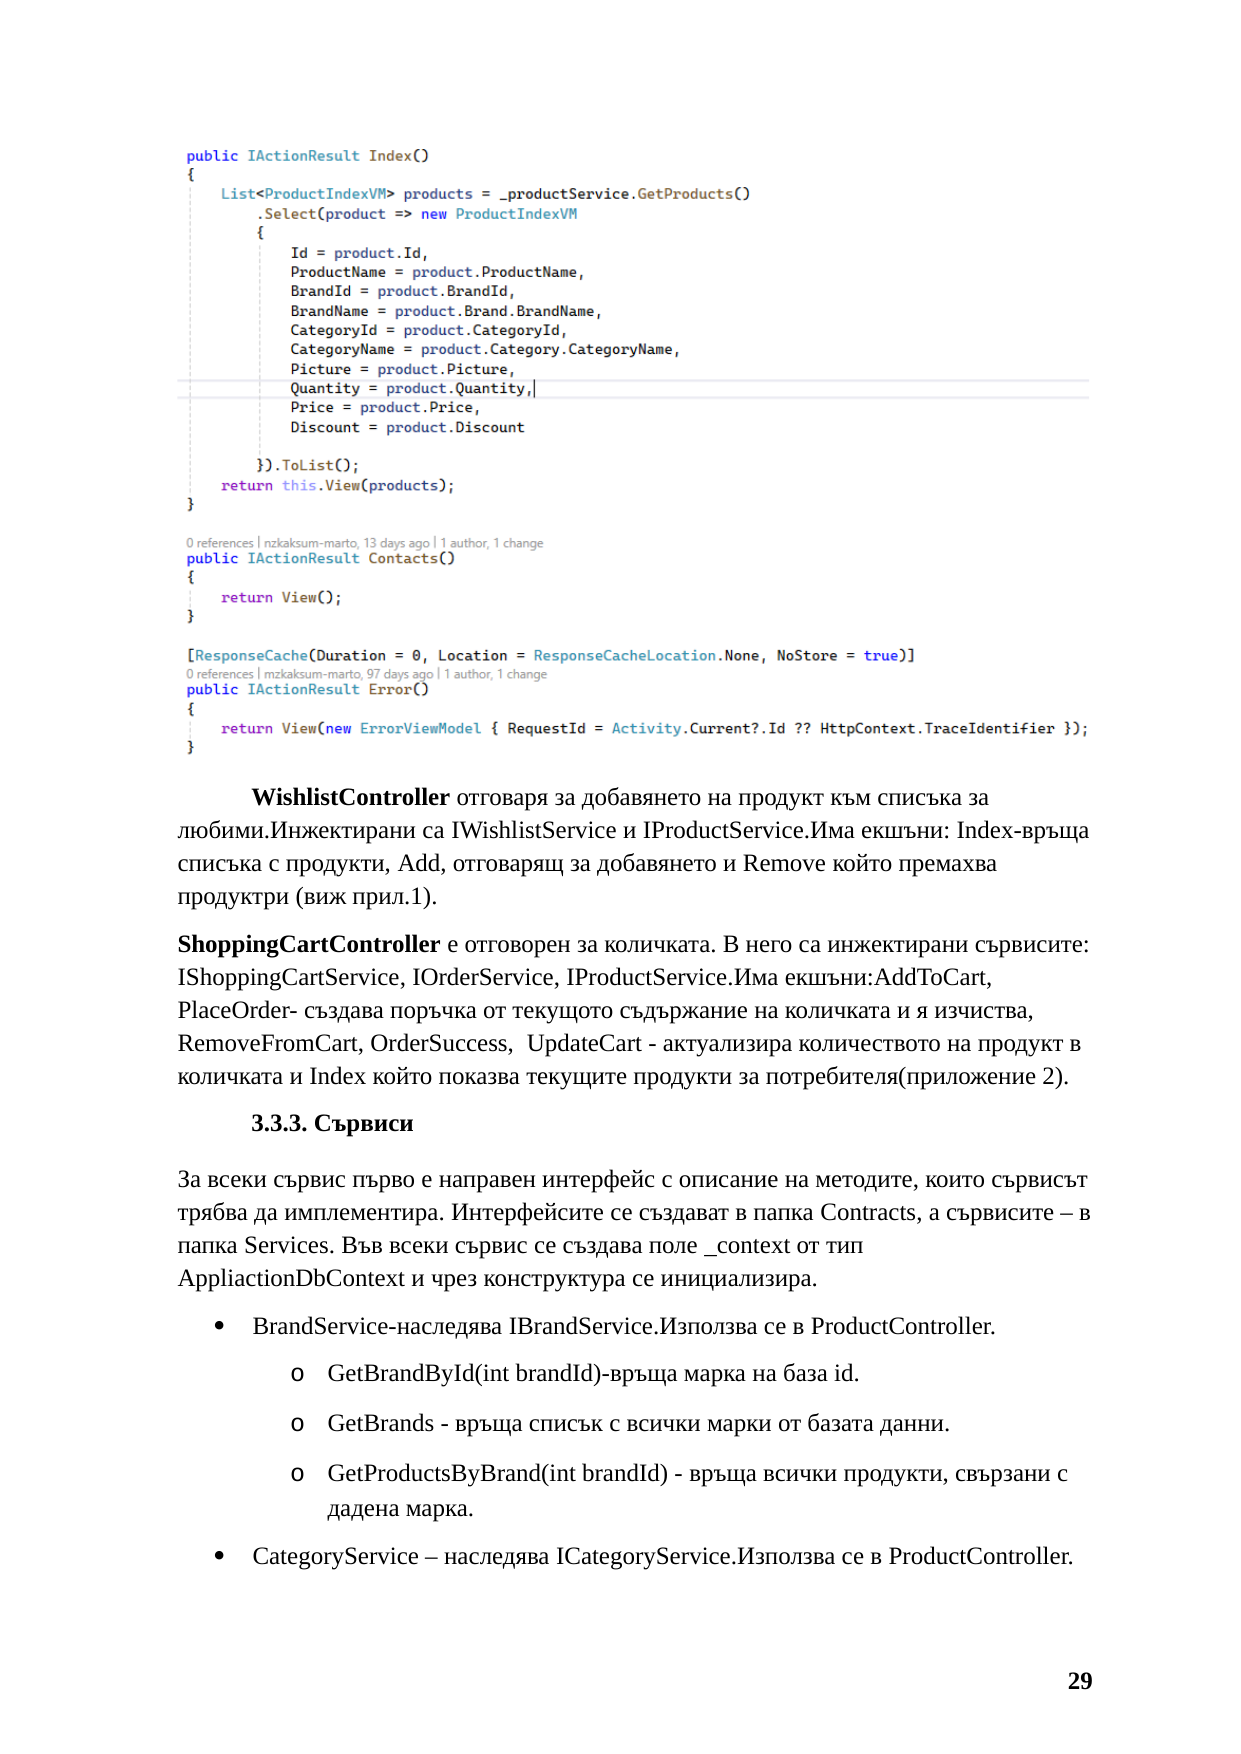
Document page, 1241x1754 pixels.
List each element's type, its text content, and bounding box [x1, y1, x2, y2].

list GetBrands - връща списък с всички марки от базата данни. [290, 1408, 1092, 1439]
text За всеки сървис първо е направен интерфейс с описание на методите, които сървисът трябва да имплементира. Интерфейсите се създават в папка Contracts, а сървисите – в папка Services. Във всеки сървис се създава поле _context от тип AppliactionDbContext и чрез конструктура се инициализира. [177, 1164, 1092, 1292]
list GetProductsByBrand(int brandId) - връща всички продукти, свързани с дадена марка. [290, 1458, 1092, 1522]
list GetBrandById(int brandId)-връща марка на база id. [290, 1358, 1092, 1389]
picture [177, 147, 1090, 764]
text WishlistController отговаря за добавянето на продукт към списъка за любими.Инжектирани са IWishlistService и IProductService.Има екшъни: Index-връща списъка с продукти, Add, отговарящ за добавянето и Remove който премахва продуктри (виж прил.1). [177, 782, 1092, 910]
text ShoppingCartController е отговорен за количката. В него са инжектирани сървисите: IShoppingCartService, IOrderService, IProductService.Има екшъни:AddToCart, PlaceOrder- създава поръчка от текущото съдържание на количката и я изчиства, RemoveFromCart, OrderSuccess, UpdateCart - актуализира количеството на продукт в количката и Index който показва текущите продукти за потребителя(приложение 2). [177, 929, 1092, 1090]
list BrandService-наследява IBrandService.Използва се в ProductController. [215, 1311, 1092, 1339]
list CategoryService – наследява ICategoryService.Използва се в ProductController. [215, 1541, 1092, 1570]
subtitle 3.3.3. Сървиси [177, 1108, 1092, 1137]
